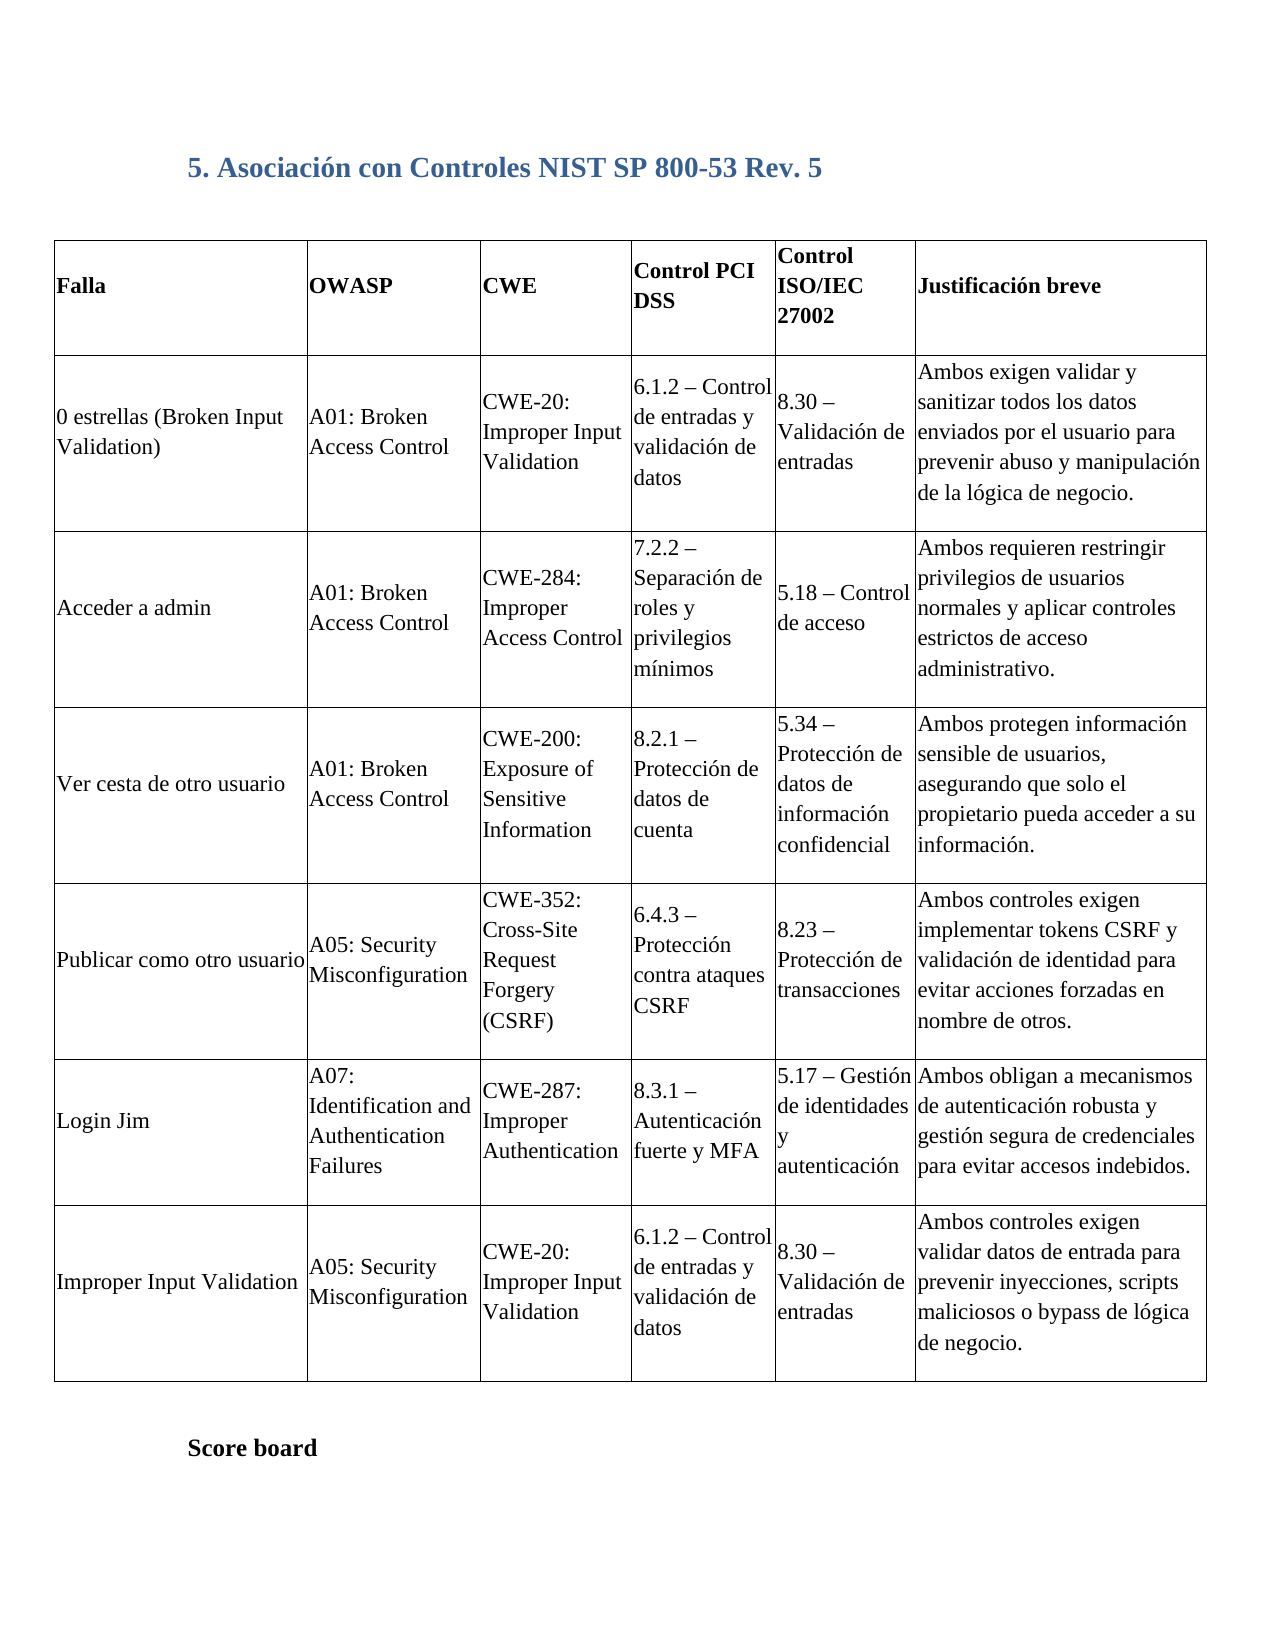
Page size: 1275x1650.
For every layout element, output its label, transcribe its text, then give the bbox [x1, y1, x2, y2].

table_cell CWE-352: Cross-Site Request Forgery (CSRF) [481, 884, 631, 1059]
table_cell Ambos exigen validar y sanitizar todos los datos enviados por el usuario para prevenir abuso y manipulación de la lógica de negocio. [916, 356, 1206, 531]
table_cell A01: Broken Access Control [308, 708, 480, 883]
table_cell 5.18 – Control de acceso [776, 532, 915, 707]
table_cell A07: Identification and Authentication Failures [308, 1060, 480, 1205]
table_cell 5.17 – Gestión de identidades y autenticación [776, 1060, 915, 1205]
table_cell A05: Security Misconfiguration [308, 884, 480, 1059]
table_header OWASP [308, 241, 480, 355]
table_cell A01: Broken Access Control [308, 356, 480, 531]
table_cell 5.34 – Protección de datos de información confidencial [776, 708, 915, 883]
table_cell 8.30 – Validación de entradas [776, 356, 915, 531]
table_cell 6.1.2 – Control de entradas y validación de datos [632, 356, 775, 531]
text Score board [187, 1433, 1087, 1462]
table_cell 8.3.1 – Autenticación fuerte y MFA [632, 1060, 775, 1205]
table_cell Ambos controles exigen implementar tokens CSRF y validación de identidad para evitar acciones forzadas en nombre de otros. [916, 884, 1206, 1059]
table_cell Improper Input Validation [55, 1206, 307, 1381]
table_cell 6.4.3 – Protección contra ataques CSRF [632, 884, 775, 1059]
table_cell 8.2.1 – Protección de datos de cuenta [632, 708, 775, 883]
table_cell Ambos protegen información sensible de usuarios, asegurando que solo el propietario pueda acceder a su información. [916, 708, 1206, 883]
table_cell CWE-20: Improper Input Validation [481, 356, 631, 531]
table_cell Login Jim [55, 1060, 307, 1205]
table_cell A05: Security Misconfiguration [308, 1206, 480, 1381]
table_cell 8.30 – Validación de entradas [776, 1206, 915, 1381]
table_cell Ambos requieren restringir privilegios de usuarios normales y aplicar controles estrictos de acceso administrativo. [916, 532, 1206, 707]
table_cell 8.23 – Protección de transacciones [776, 884, 915, 1059]
table_cell Ver cesta de otro usuario [55, 708, 307, 883]
table_cell 6.1.2 – Control de entradas y validación de datos [632, 1206, 775, 1381]
table_cell Ambos controles exigen validar datos de entrada para prevenir inyecciones, scripts maliciosos o bypass de lógica de negocio. [916, 1206, 1206, 1381]
table_cell 7.2.2 – Separación de roles y privilegios mínimos [632, 532, 775, 707]
table_cell Acceder a admin [55, 532, 307, 707]
table_header Control ISO/IEC 27002 [776, 241, 915, 355]
table_header Falla [55, 241, 307, 355]
table_header CWE [481, 241, 631, 355]
table_header Control PCI DSS [632, 241, 775, 355]
table_cell CWE-20: Improper Input Validation [481, 1206, 631, 1381]
table_cell A01: Broken Access Control [308, 532, 480, 707]
subtitle 5. Asociación con Controles NIST SP 800-53 Rev. 5 [187, 150, 1087, 183]
table_cell 0 estrellas (Broken Input Validation) [55, 356, 307, 531]
table_cell Ambos obligan a mecanismos de autenticación robusta y gestión segura de credenciales para evitar accesos indebidos. [916, 1060, 1206, 1205]
table_cell CWE-287: Improper Authentication [481, 1060, 631, 1205]
table_header Justificación breve [916, 241, 1206, 355]
table_cell CWE-200: Exposure of Sensitive Information [481, 708, 631, 883]
table_cell Publicar como otro usuario [55, 884, 307, 1059]
table_cell CWE-284: Improper Access Control [481, 532, 631, 707]
